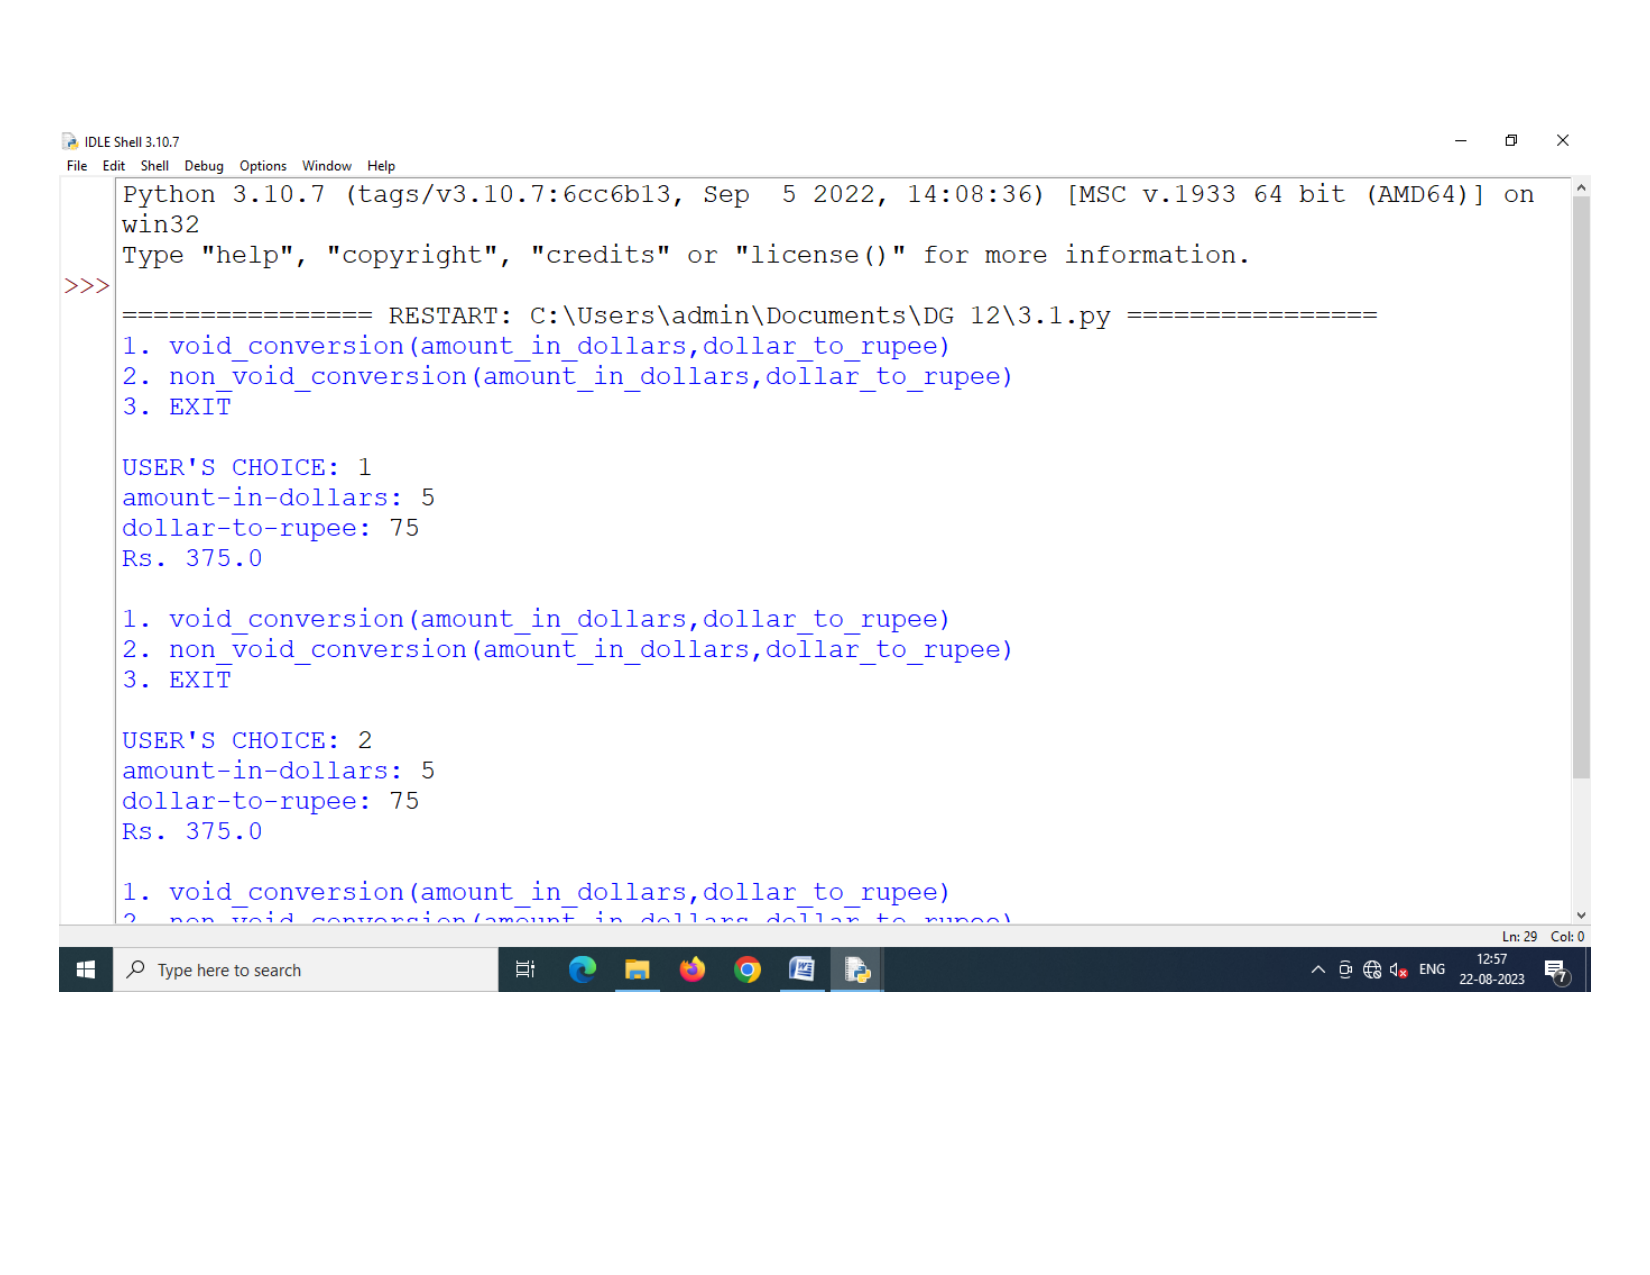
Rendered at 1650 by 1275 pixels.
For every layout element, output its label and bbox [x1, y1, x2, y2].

picture [59, 129, 1591, 992]
